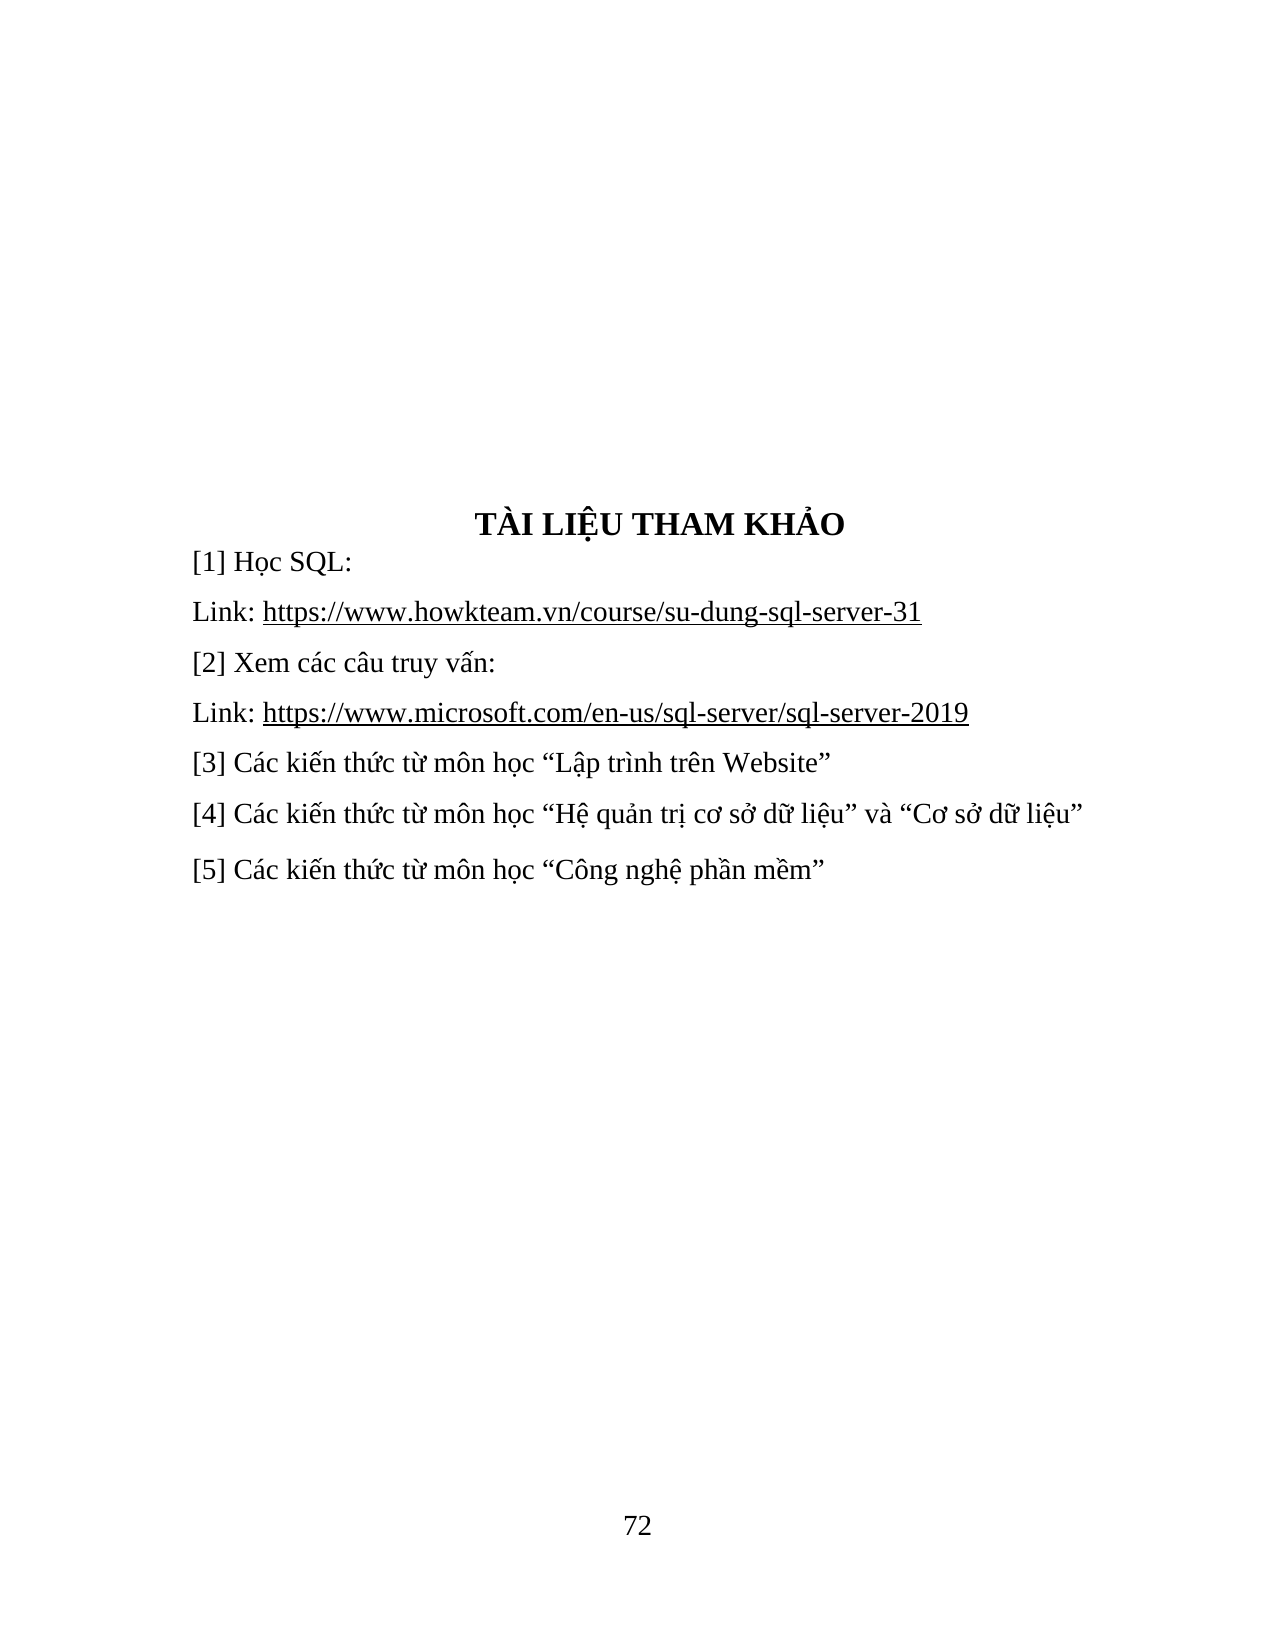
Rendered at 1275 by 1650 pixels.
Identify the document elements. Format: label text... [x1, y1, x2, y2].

text [5] Các kiến thức từ môn học “Công nghệ phần mềm” [192, 852, 1127, 886]
text Link: https://www.howkteam.vn/course/su-dung-sql-server-31 [192, 594, 1127, 628]
subtitle TÀI LIỆU THAM KHẢO [193, 504, 1127, 542]
text [3] Các kiến thức từ môn học “Lập trình trên Website” [192, 746, 1127, 779]
text [2] Xem các câu truy vấn: [192, 645, 1127, 678]
text Link: https://www.microsoft.com/en-us/sql-server/sql-server-2019 [192, 695, 1127, 729]
text [4] Các kiến thức từ môn học “Hệ quản trị cơ sở dữ liệu” và “Cơ sở dữ liệu” [192, 796, 1127, 829]
text [1] Học SQL: [192, 544, 1127, 578]
